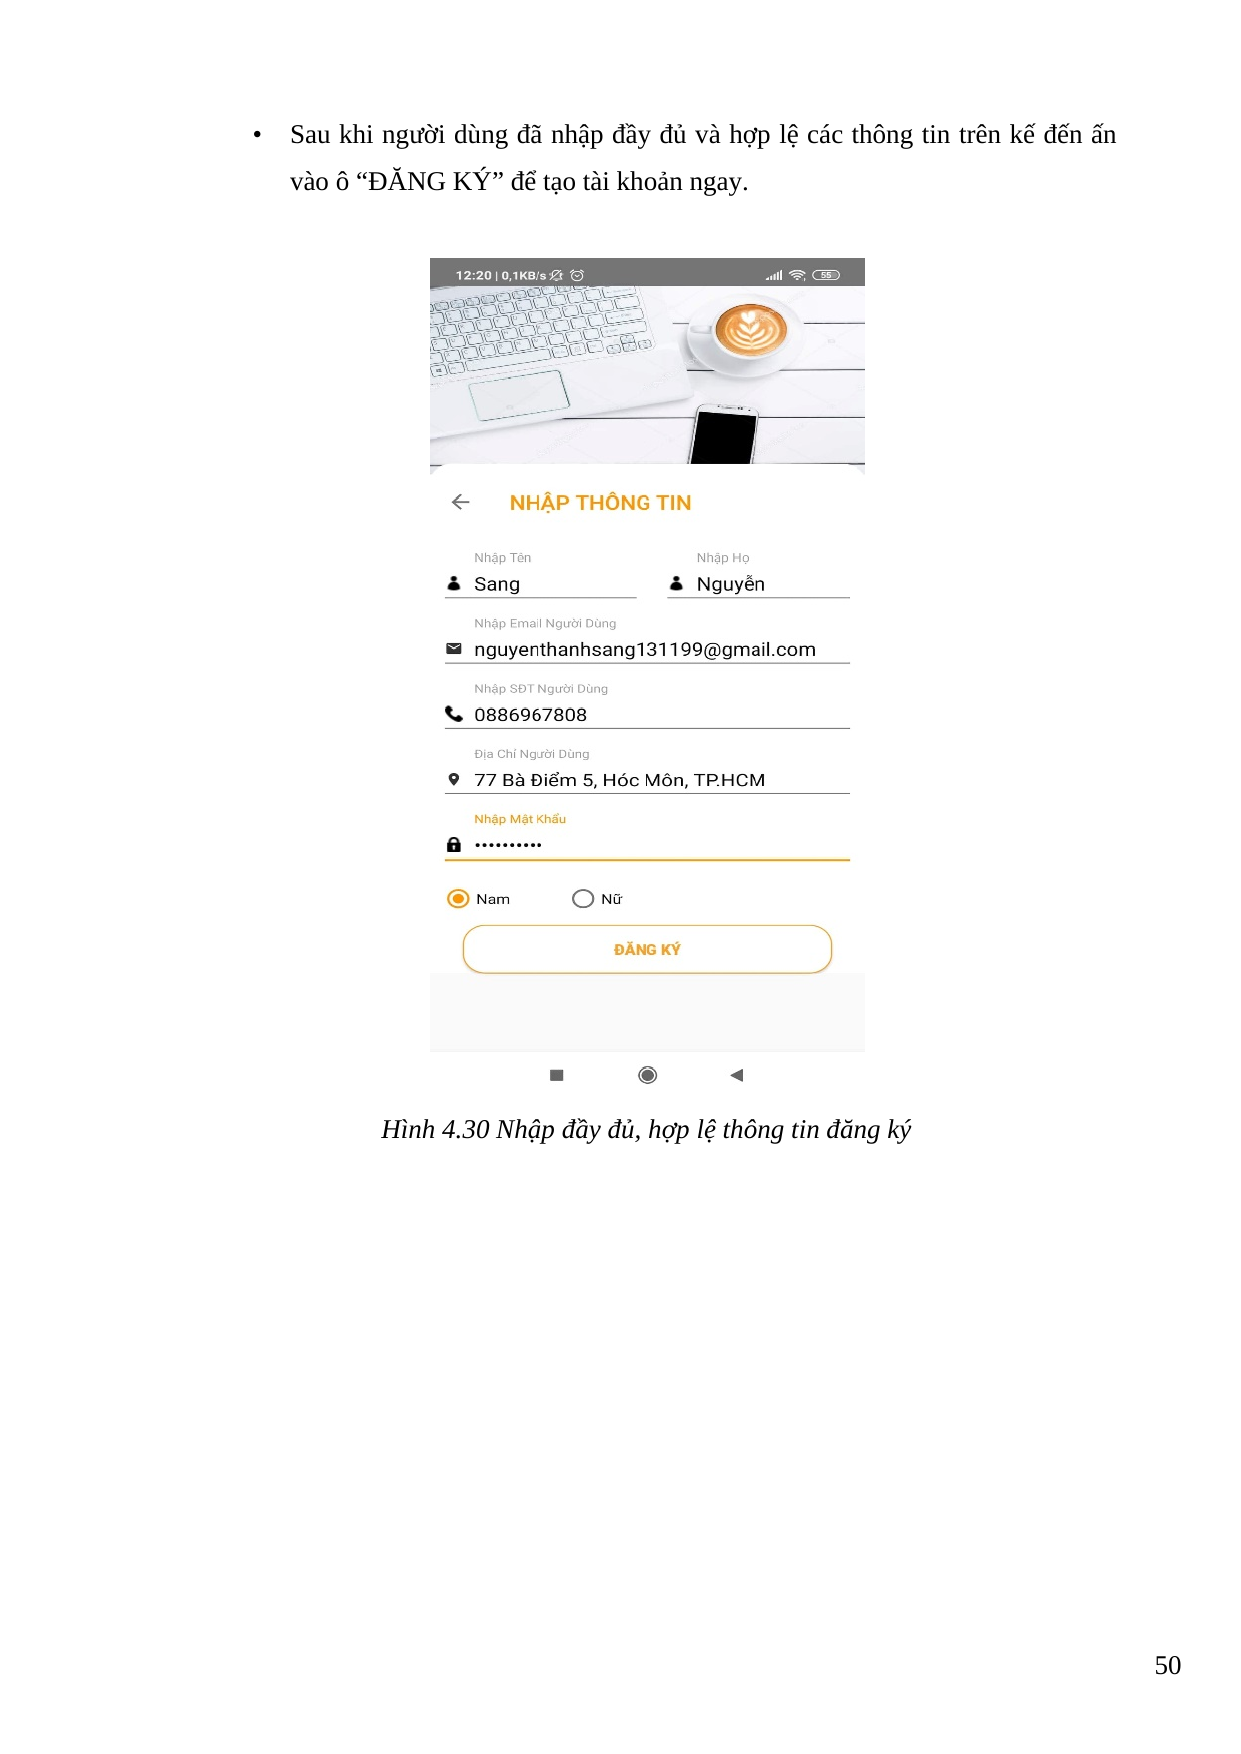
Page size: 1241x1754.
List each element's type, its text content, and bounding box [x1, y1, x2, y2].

picture [430, 258, 865, 1099]
list Sau khi người dùng đã nhập đầy đủ và hợp lệ các thông tin trên kế đến ấn vào ô “ĐĂNG KÝ” để tạo tài khoản ngay. [252, 118, 1117, 196]
